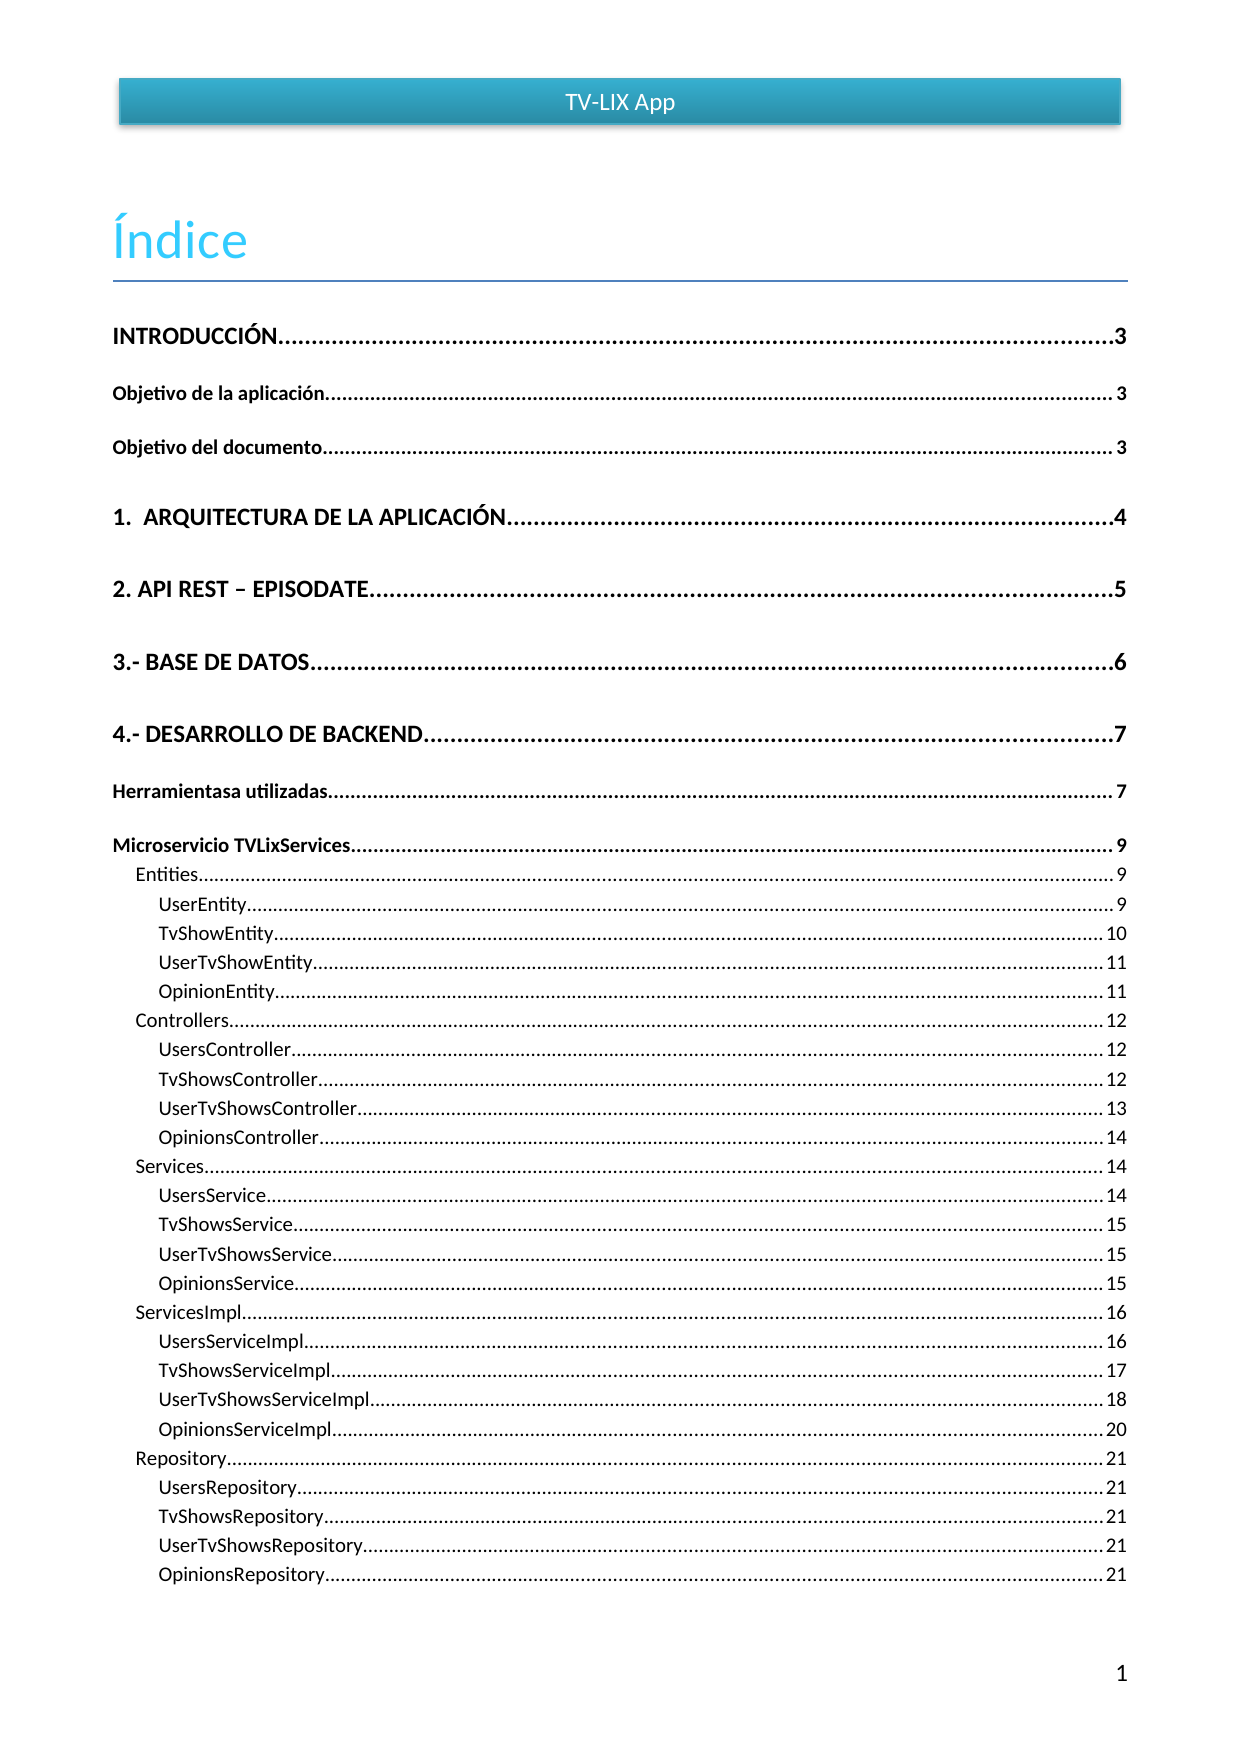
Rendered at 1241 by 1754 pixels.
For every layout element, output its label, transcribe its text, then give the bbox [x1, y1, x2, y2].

text 1. Arquitectura de la aplicación 4 [112, 501, 1128, 531]
text Introducción 3 [112, 320, 1128, 350]
text UserTvShowsServiceImpl 18 [158, 1387, 1128, 1412]
title Índice [112, 206, 1128, 282]
text UserEntity 9 [158, 891, 1128, 916]
text Controllers 12 [135, 1007, 1128, 1033]
text Objetivo del documento. 3 [112, 434, 1128, 459]
text TvShowEntity 10 [158, 920, 1128, 945]
text 2. API REST – Episodate 5 [112, 573, 1128, 604]
text TvShowsController 12 [158, 1066, 1128, 1091]
text UsersService 14 [158, 1182, 1128, 1208]
text TvShowsService 15 [158, 1212, 1128, 1237]
text Objetivo de la aplicación. 3 [112, 380, 1128, 405]
text TvShowsServiceImpl 17 [158, 1357, 1128, 1383]
text UserTvShowsRepository 21 [158, 1532, 1128, 1558]
text Herramientasa utilizadas 7 [112, 778, 1128, 804]
text Microservicio TVLixServices 9 [112, 832, 1128, 858]
text OpinionEntity 11 [158, 978, 1128, 1004]
text 4.- Desarrollo de Backend 7 [112, 718, 1128, 749]
text UsersController 12 [158, 1037, 1128, 1062]
text OpinionsServiceImpl 20 [158, 1416, 1128, 1441]
text 3.- Base de datos 6 [112, 646, 1128, 676]
text ServicesImpl 16 [135, 1299, 1128, 1324]
text UserTvShowEntity 11 [158, 949, 1128, 974]
text Repository 21 [135, 1445, 1128, 1470]
text Entities 9 [135, 862, 1128, 887]
text OpinionsRepository 21 [158, 1562, 1128, 1587]
text TvShowsRepository 21 [158, 1503, 1128, 1529]
text UsersRepository 21 [158, 1474, 1128, 1499]
text Services 14 [135, 1153, 1128, 1179]
text UserTvShowsService 15 [158, 1241, 1128, 1266]
text OpinionsController 14 [158, 1124, 1128, 1149]
text UsersServiceImpl 16 [158, 1328, 1128, 1354]
text UserTvShowsController 13 [158, 1095, 1128, 1120]
text OpinionsService 15 [158, 1270, 1128, 1295]
